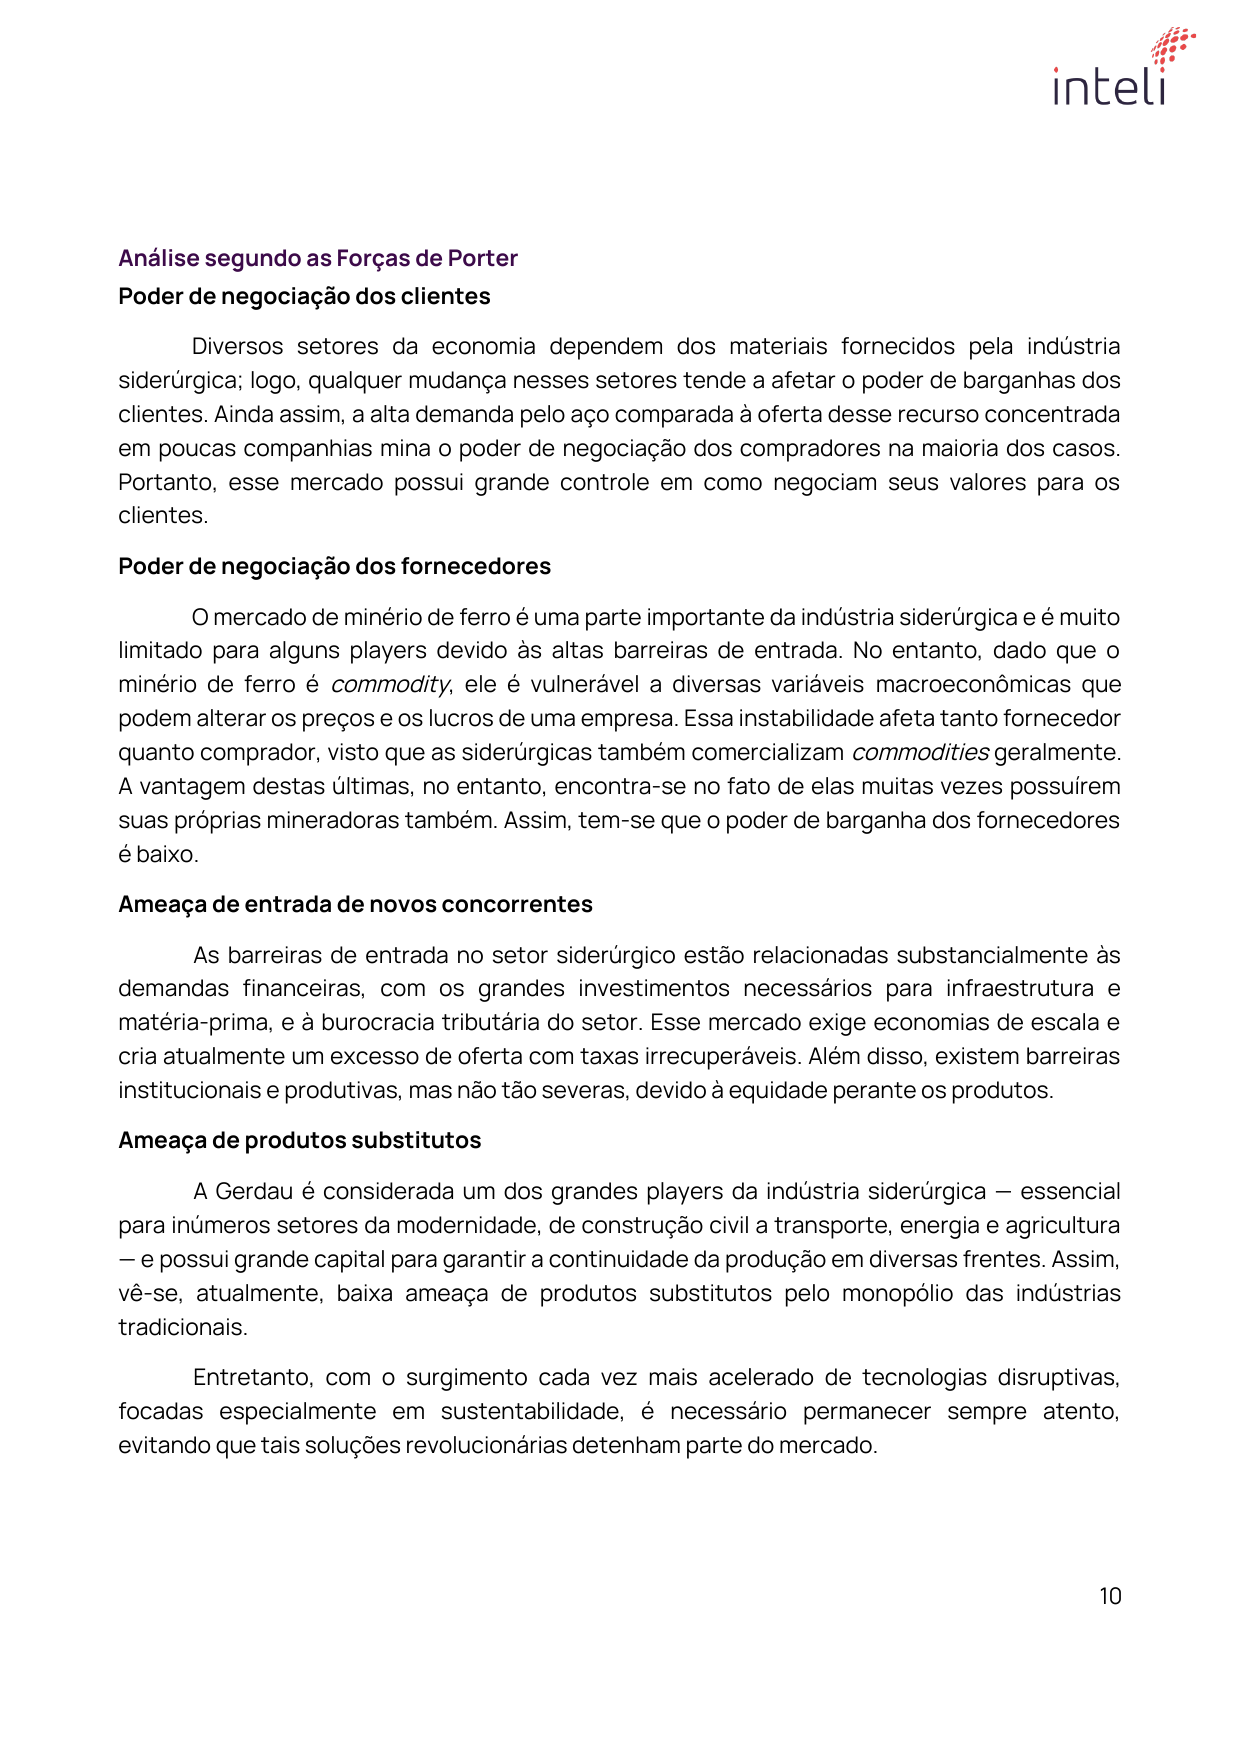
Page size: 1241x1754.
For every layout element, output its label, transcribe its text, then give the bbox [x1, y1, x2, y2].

subtitle Análise segundo as Forças de Porter [118, 242, 1122, 273]
text A Gerdau é considerada um dos grandes players da indústria siderúrgica — essencial para inúmeros setores da modernidade, de construção civil a transporte, energia e agricultura — e possui grande capital para garantir a continuidade da produção em diversas frentes. Assim, vê-se, atualmente, baixa ameaça de produtos substitutos pelo monopólio das indústrias tradicionais. [118, 1175, 1122, 1342]
text Entretanto, com o surgimento cada vez mais acelerado de tecnologias disruptivas, focadas especialmente em sustentabilidade, é necessário permanecer sempre atento, evitando que tais soluções revolucionárias detenham parte do mercado. [118, 1361, 1122, 1460]
text O mercado de minério de ferro é uma parte importante da indústria siderúrgica e é muito limitado para alguns players devido às altas barreiras de entrada. No entanto, dado que o minério de ferro é commodity, ele é vulnerável a diversas variáveis ​​macroeconômicas que podem alterar os preços e os lucros de uma empresa. Essa instabilidade afeta tanto fornecedor quanto comprador, visto que as siderúrgicas também comercializam commodities geralmente. A vantagem destas últimas, no entanto, encontra-se no fato de elas muitas vezes possuírem suas próprias mineradoras também. Assim, tem-se que o poder de barganha dos fornecedores é baixo. [118, 601, 1122, 869]
text Ameaça de produtos substitutos [118, 1124, 1122, 1156]
text Ameaça de entrada de novos concorrentes [118, 888, 1122, 919]
text Poder de negociação dos clientes [118, 280, 1122, 311]
text Diversos setores da economia dependem dos materiais fornecidos pela indústria siderúrgica; logo, qualquer mudança nesses setores tende a afetar o poder de barganhas dos clientes. Ainda assim, a alta demanda pelo aço comparada à oferta desse recurso concentrada em poucas companhias mina o poder de negociação dos compradores na maioria dos casos. Portanto, esse mercado possui grande controle em como negociam seus valores para os clientes. [118, 330, 1122, 531]
text Poder de negociação dos fornecedores [118, 550, 1122, 581]
text As barreiras de entrada no setor siderúrgico estão relacionadas substancialmente às demandas financeiras, com os grandes investimentos necessários para infraestrutura e matéria-prima, e à burocracia tributária do setor. Esse mercado exige economias de escala e cria atualmente um excesso de oferta com taxas irrecuperáveis. Além disso, existem barreiras institucionais e produtivas, mas não tão severas, devido à equidade perante os produtos. [118, 938, 1122, 1105]
picture [1054, 27, 1197, 105]
